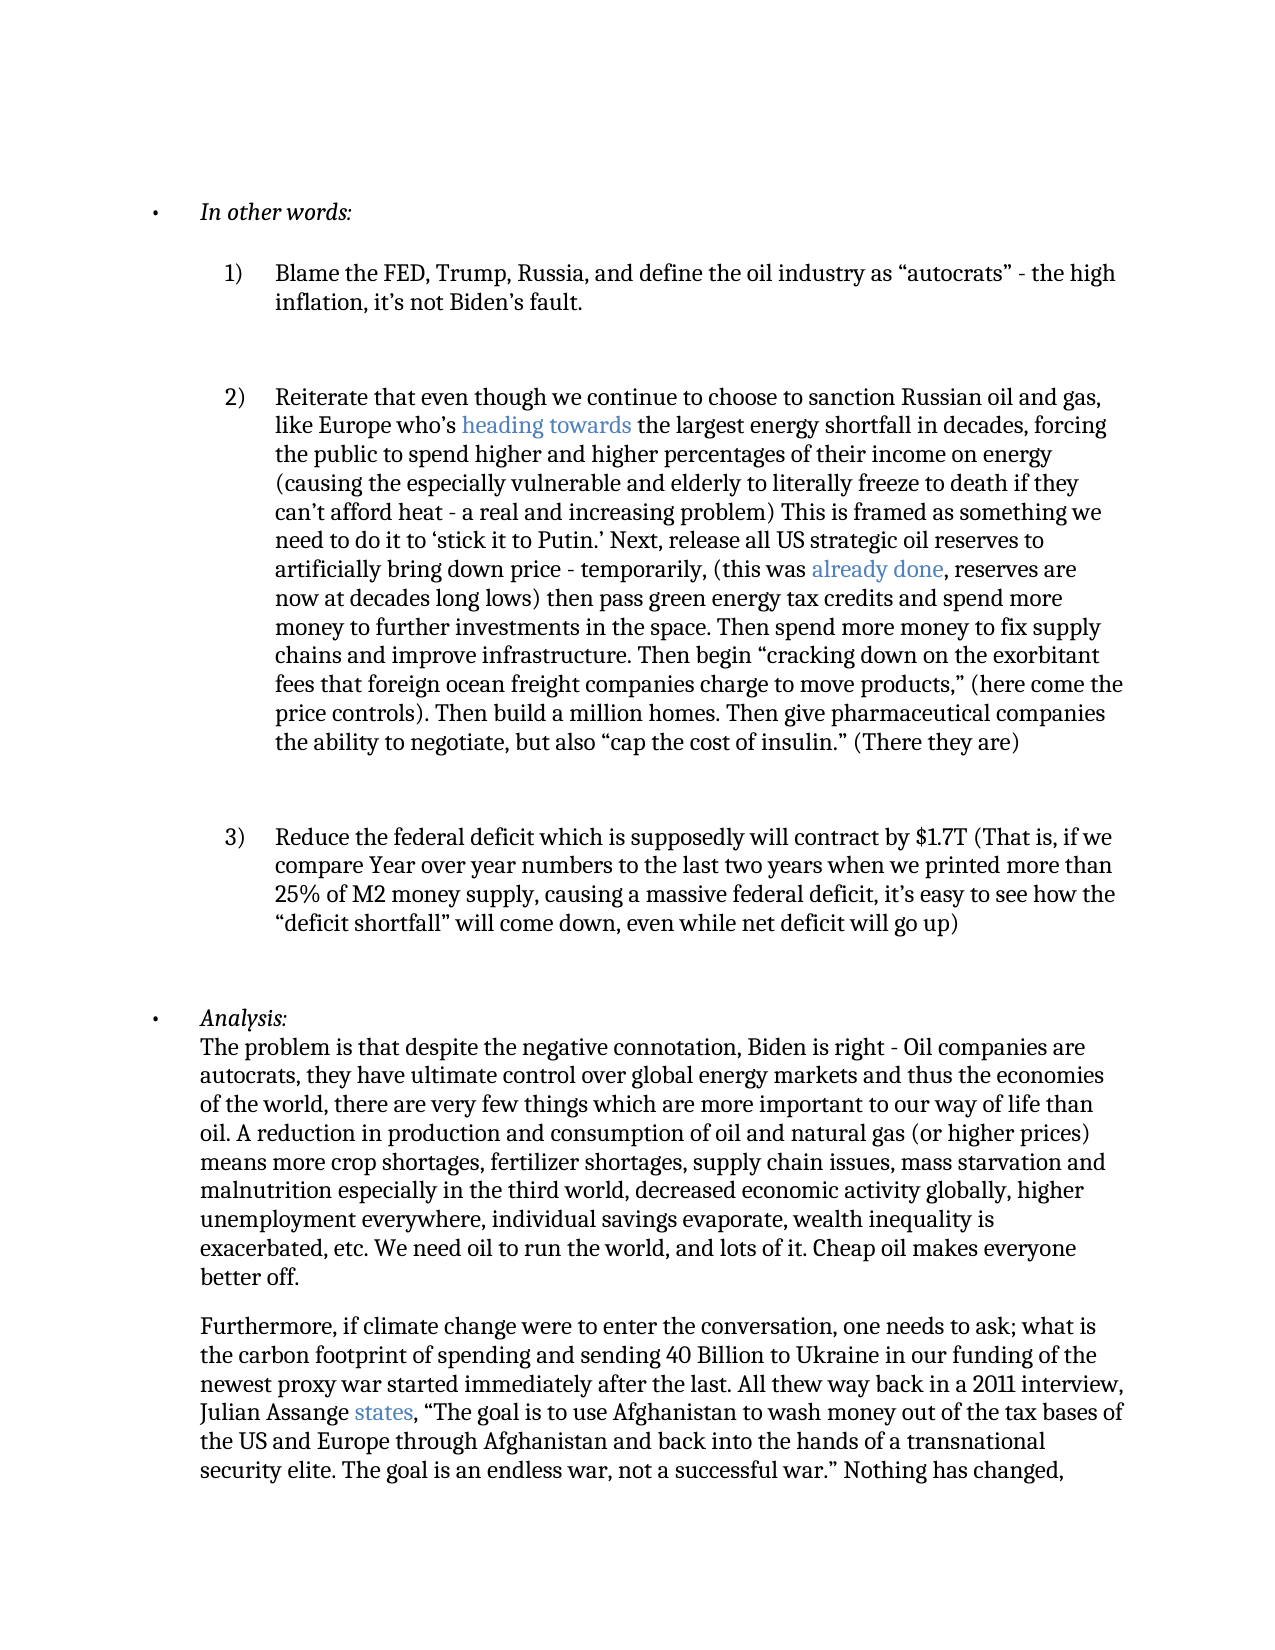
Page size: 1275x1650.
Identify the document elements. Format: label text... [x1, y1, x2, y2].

list Reiterate that even though we continue to choose to sanction Russian oil and gas, like Europe who’s heading towards the largest energy shortfall in decades, forcing the public to spend higher and higher percentages of their income on energy (causing the especially vulnerable and elderly to literally freeze to death if they can’t afford heat - a real and increasing problem) This is framed as something we need to do it to ‘stick it to Putin.’ Next, release all US strategic oil reserves to artificially bring down price - temporarily, (this was already done, reserves are now at decades long lows) then pass green energy tax credits and spend more money to further investments in the space. Then spend more money to fix supply chains and improve infrastructure. Then begin “cracking down on the exorbitant fees that foreign ocean freight companies charge to move products,” (here come the price controls). Then build a million homes. Then give pharmaceutical companies the ability to negotiate, but also “cap the cost of insulin.” (There they are) [225, 382, 1125, 756]
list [150, 1312, 1125, 1484]
list Reduce the federal deficit which is supposedly will contract by $1.7T (That is, if we compare Year over year numbers to the last two years when we printed more than 25% of M2 money supply, causing a massive federal deficit, it’s easy to see how the “deficit shortfall” will come down, even while net deficit will go up) [225, 822, 1125, 937]
list Blame the FED, Trump, Russia, and define the oil industry as “autocrats” - the high inflation, it’s not Biden’s fault. [225, 259, 1125, 316]
list Analysis: The problem is that despite the negative connotation, Biden is right - Oil companies are autocrats, they have ultimate control over global energy markets and thus the economies of the world, there are very few things which are more important to our way of life than oil. A reduction in production and consumption of oil and natural gas (or higher prices) means more crop shortages, fertilizer shortages, supply chain issues, mass starvation and malnutrition especially in the third world, decreased economic activity globally, higher unemployment everywhere, individual savings evaporate, wealth inequality is exacerbated, etc. We need oil to run the world, and lots of it. Cheap oil makes everyone better off. [150, 1004, 1125, 1291]
list In other words: [150, 197, 1125, 255]
